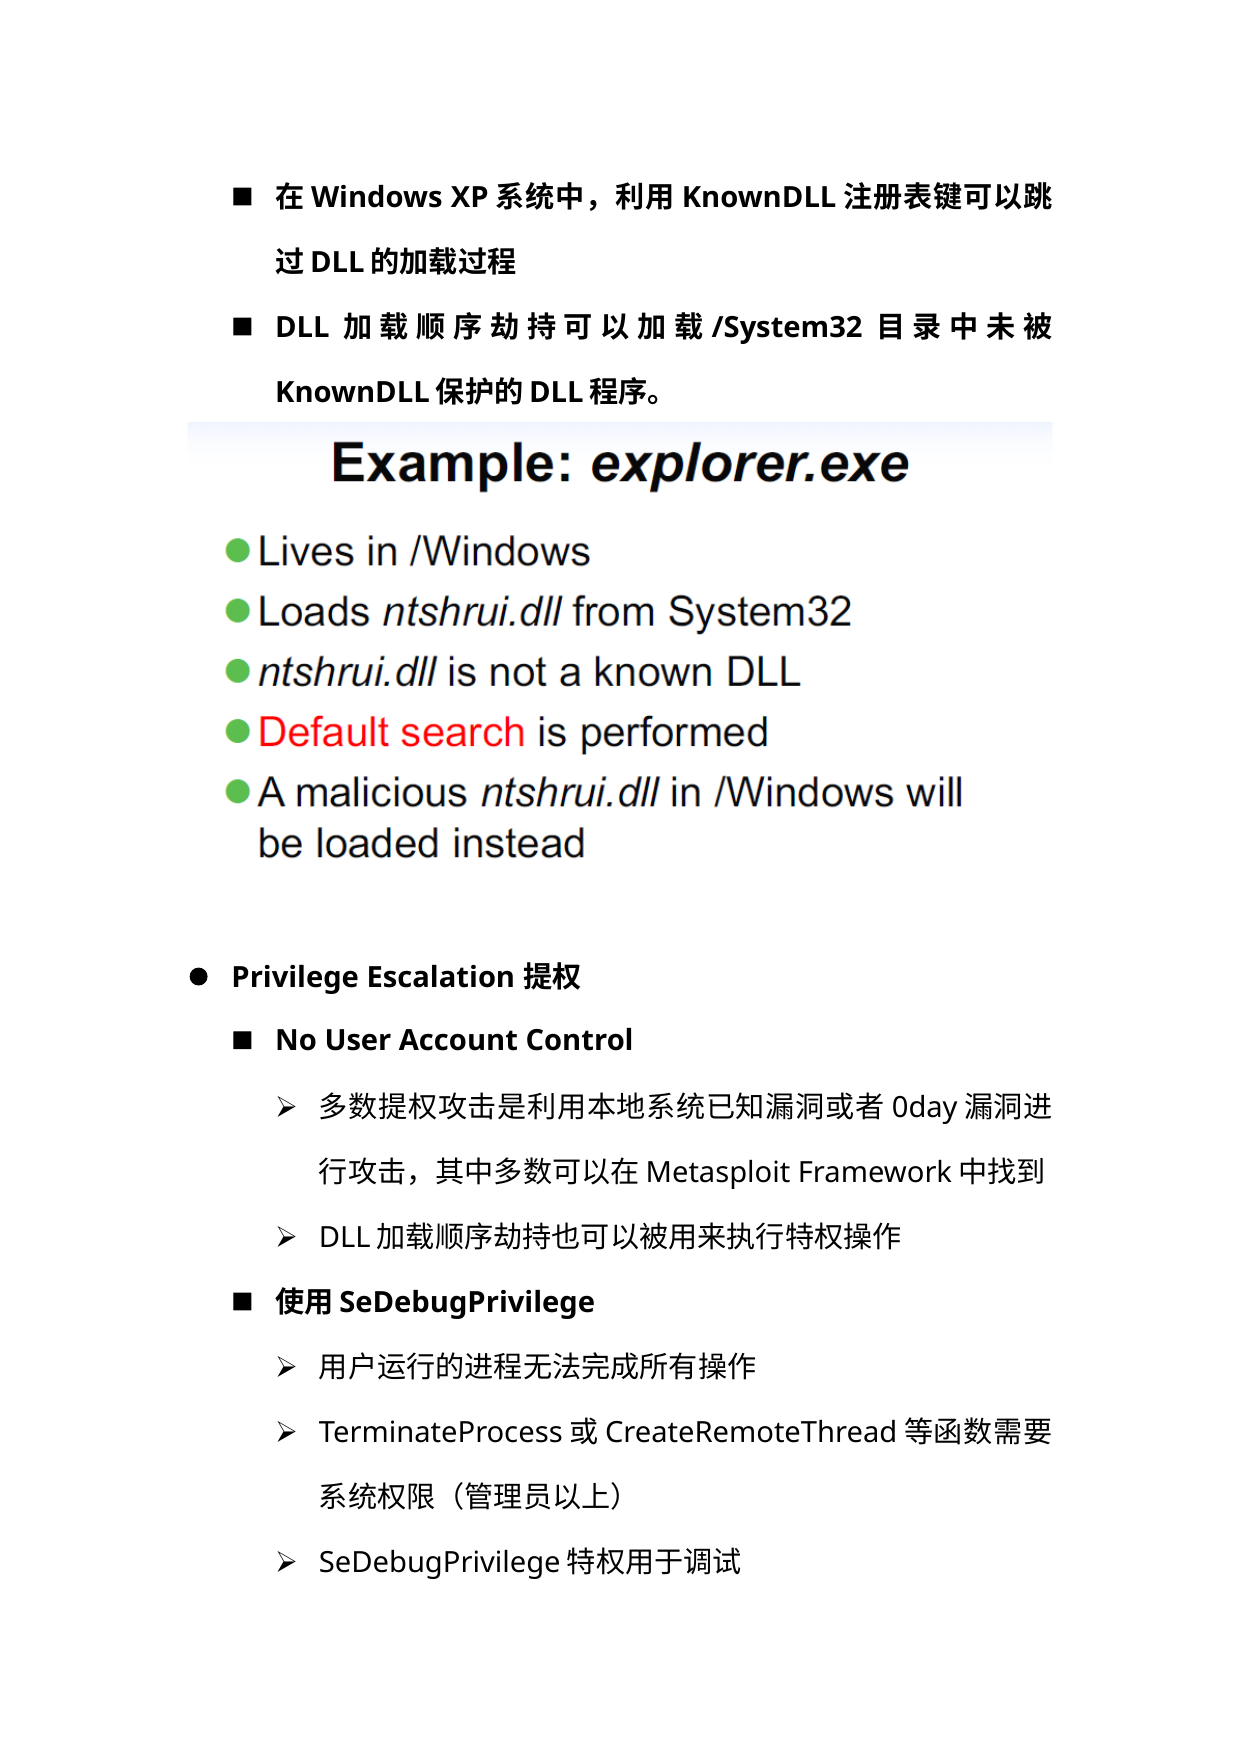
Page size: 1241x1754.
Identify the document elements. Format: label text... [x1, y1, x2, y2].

list SeDebugPrivilege特权用于调试 [275, 1527, 1053, 1592]
list 在Windows XP系统中，利用KnownDLL注册表键可以跳过DLL的加载过程 [231, 162, 1053, 292]
list 用户运行的进程无法完成所有操作 [275, 1332, 1053, 1397]
list TerminateProcess或CreateRemoteThread等函数需要系统权限（管理员以上） [275, 1397, 1053, 1527]
list Privilege Escalation 提权 [187, 942, 1053, 1007]
list DLL加载顺序劫持可以加载/System32目录中未被 KnownDLL保护的DLL程序。 [231, 292, 1053, 422]
list 使用SeDebugPrivilege [231, 1267, 1053, 1332]
list No User Account Control [231, 1007, 1053, 1072]
list DLL加载顺序劫持也可以被用来执行特权操作 [275, 1202, 1053, 1267]
list 多数提权攻击是利用本地系统已知漏洞或者0day漏洞进行攻击，其中多数可以在Metasploit Framework中找到 [275, 1072, 1053, 1202]
picture [187, 422, 1053, 877]
